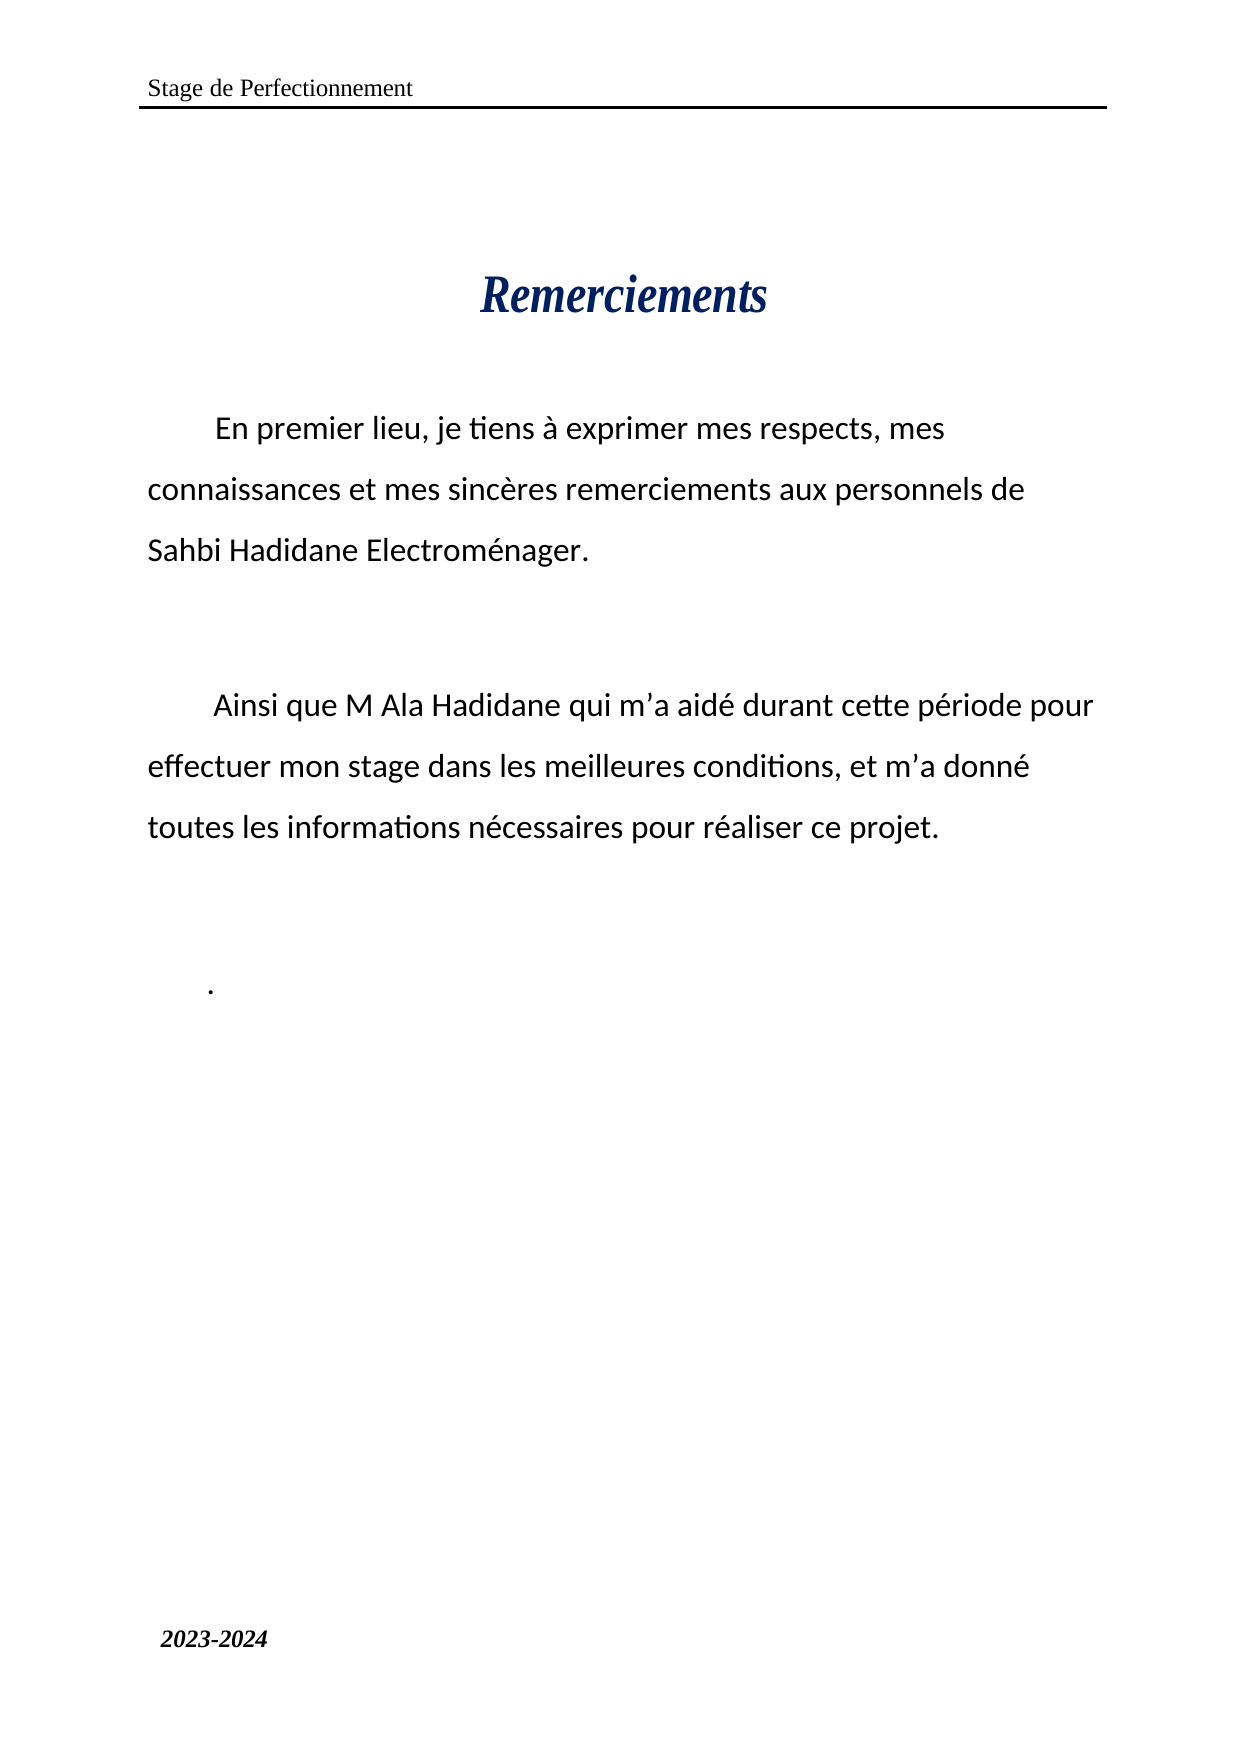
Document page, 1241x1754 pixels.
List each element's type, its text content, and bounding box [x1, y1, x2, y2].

text Remerciements [480, 262, 1234, 324]
text En premier lieu, je tiens à exprimer mes respects, mes connaissances et mes sincères remerciements aux personnels de Sahbi Hadidane Electroménager. [147, 407, 1095, 569]
text Ainsi que M Ala Hadidane qui m’a aidé durant cette période pour effectuer mon stage dans les meilleures conditions, et m’a donné toutes les informations nécessaires pour réaliser ce projet. [147, 684, 1095, 847]
text . [147, 962, 1095, 1003]
